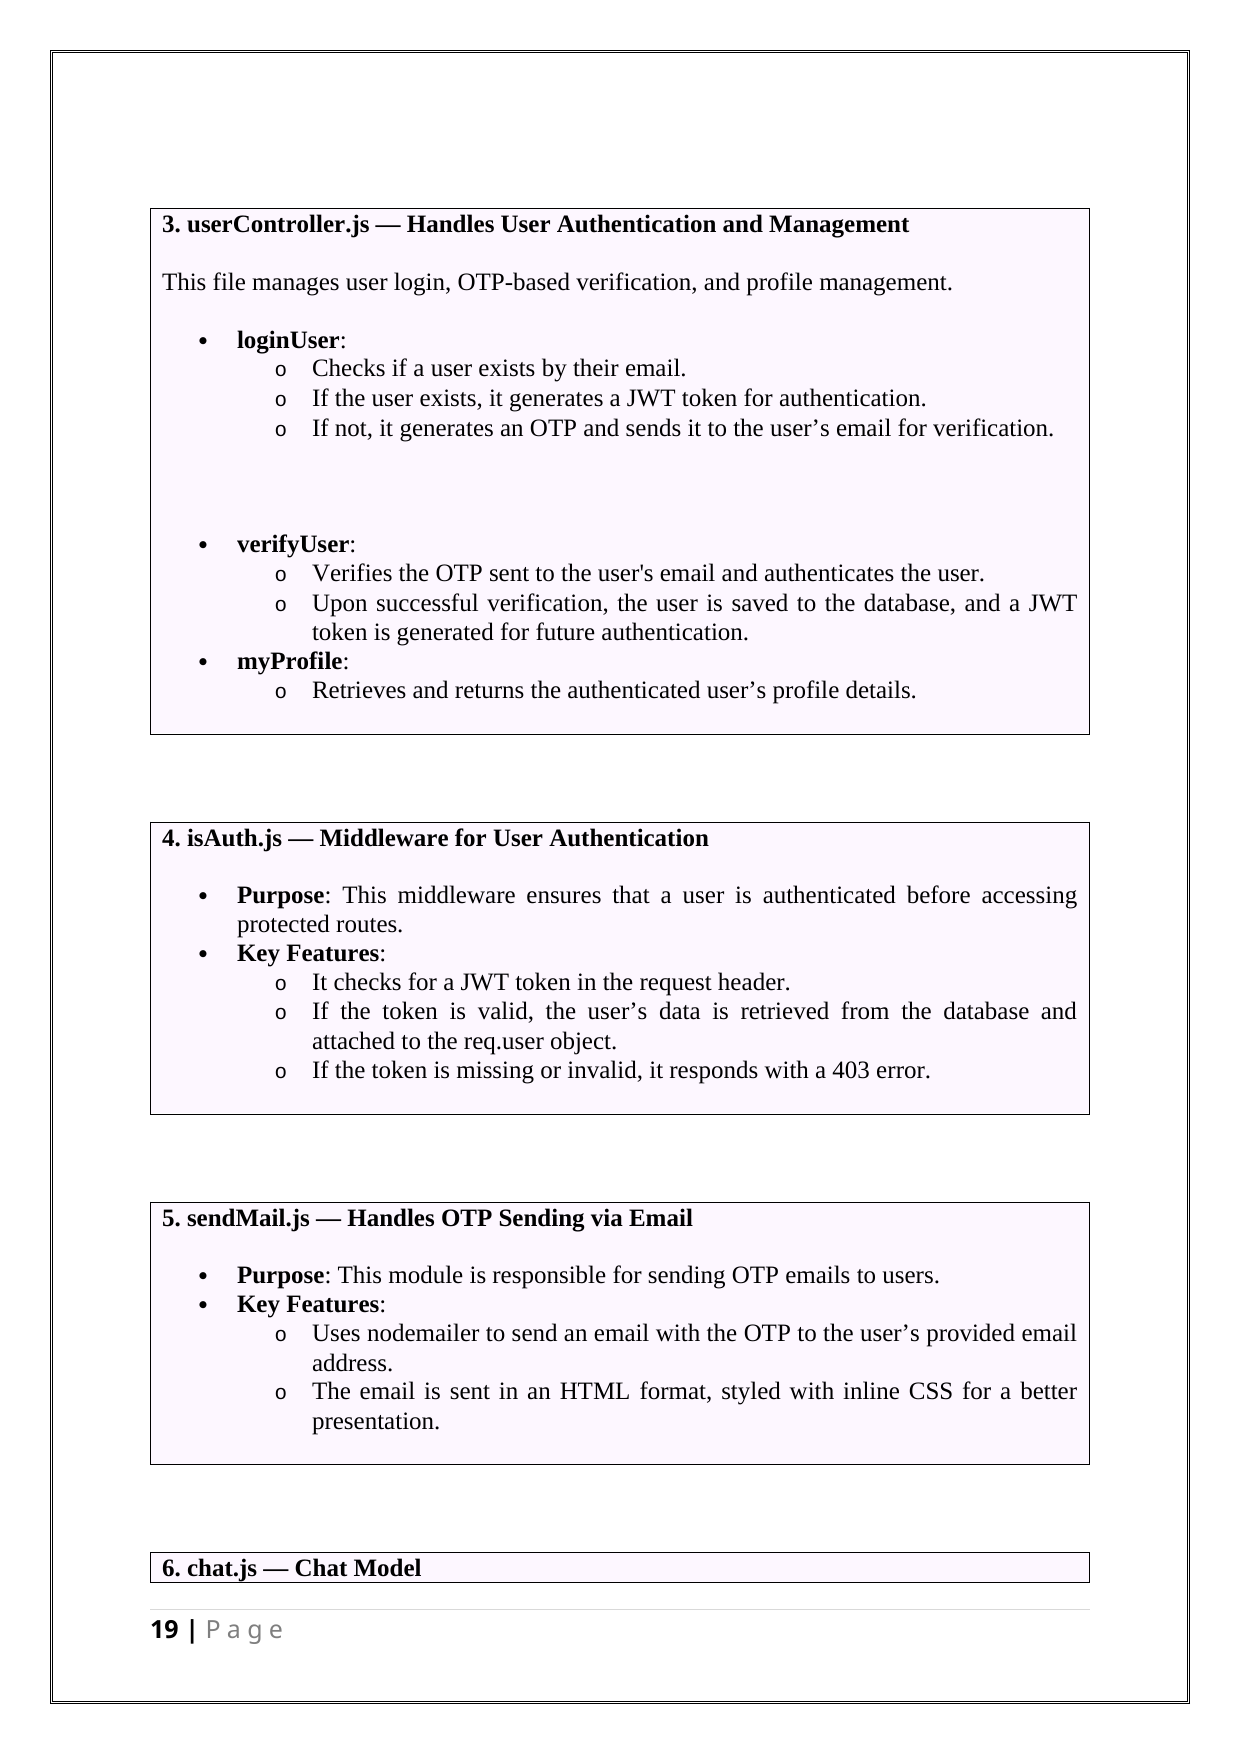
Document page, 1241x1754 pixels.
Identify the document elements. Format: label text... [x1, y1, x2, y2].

table_header 3. userController.js — Handles User Authentication and Management This file manages user login, OTP-based verification, and profile management. loginUser: Checks if a user exists by their email. If the user exists, it generates a JWT token for authentication. If not, it generates an OTP and sends it to the user’s email for verification. verifyUser: Verifies the OTP sent to the user's email and authenticates the user. Upon successful verification, the user is saved to the database, and a JWT token is generated for future authentication. myProfile: Retrieves and returns the authenticated user’s profile details. [151, 209, 1089, 733]
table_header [151, 1553, 1089, 1582]
table_header 4. isAuth.js — Middleware for User Authentication Purpose: This middleware ensures that a user is authenticated before accessing protected routes. Key Features: It checks for a JWT token in the request header. If the token is valid, the user’s data is retrieved from the database and attached to the req.user object. If the token is missing or invalid, it responds with a 403 error. [151, 823, 1089, 1113]
table_header 5. sendMail.js — Handles OTP Sending via Email Purpose: This module is responsible for sending OTP emails to users. Key Features: Uses nodemailer to send an email with the OTP to the user’s provided email address. The email is sent in an HTML format, styled with inline CSS for a better presentation. [151, 1203, 1089, 1464]
